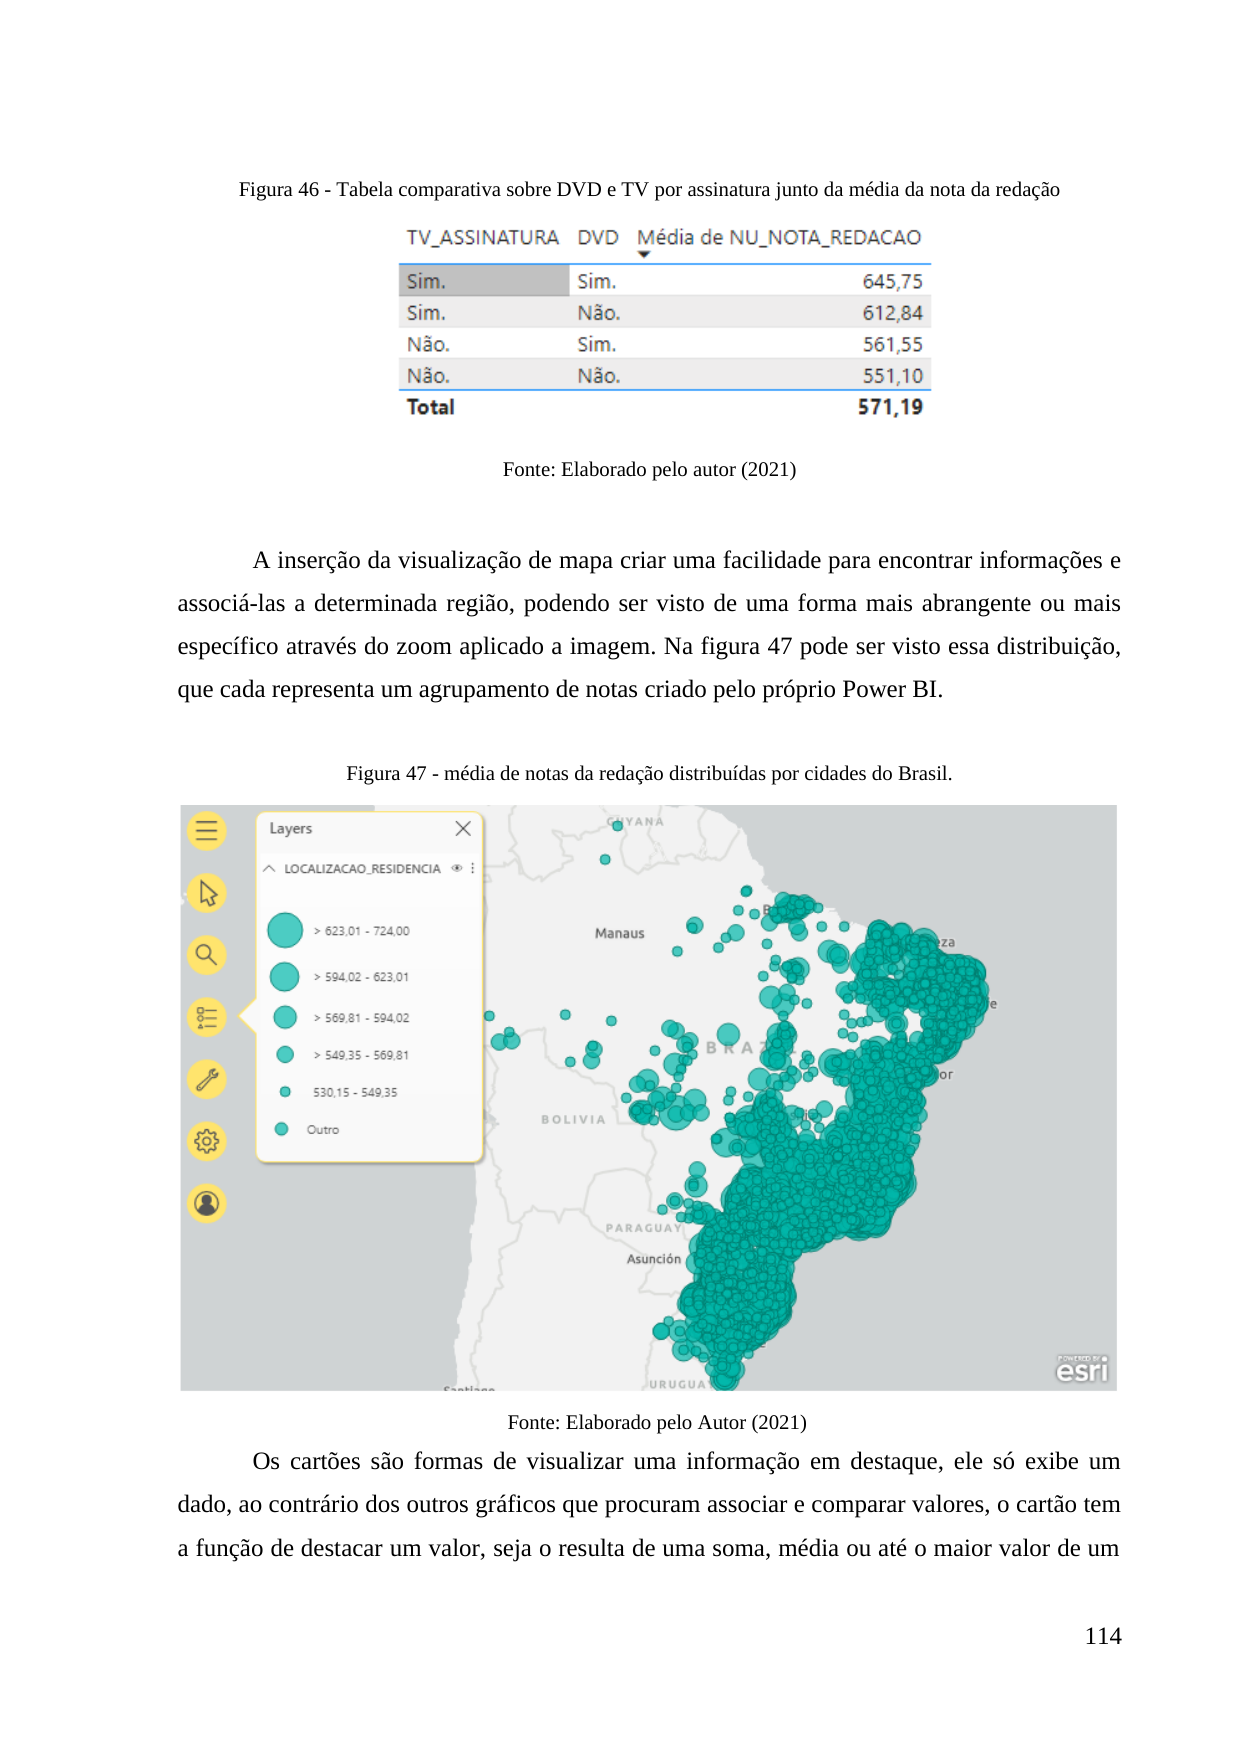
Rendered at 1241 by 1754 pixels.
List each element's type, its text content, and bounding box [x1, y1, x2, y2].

subtitle Fonte: Elaborado pelo autor (2021) [177, 457, 1122, 481]
picture [177, 805, 1122, 1396]
text A inserção da visualização de mapa criar uma facilidade para encontrar informações e associá-las a determinada região, podendo ser visto de uma forma mais abrangente ou mais específico através do zoom aplicado a imagem. Na figura 47 pode ser visto essa distribuição, que cada representa um agrupamento de notas criado pelo próprio Power BI. [177, 545, 1122, 703]
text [177, 1446, 1122, 1561]
picture [393, 222, 980, 443]
text Fonte: Elaborado pelo Autor (2021) [177, 1410, 1122, 1434]
